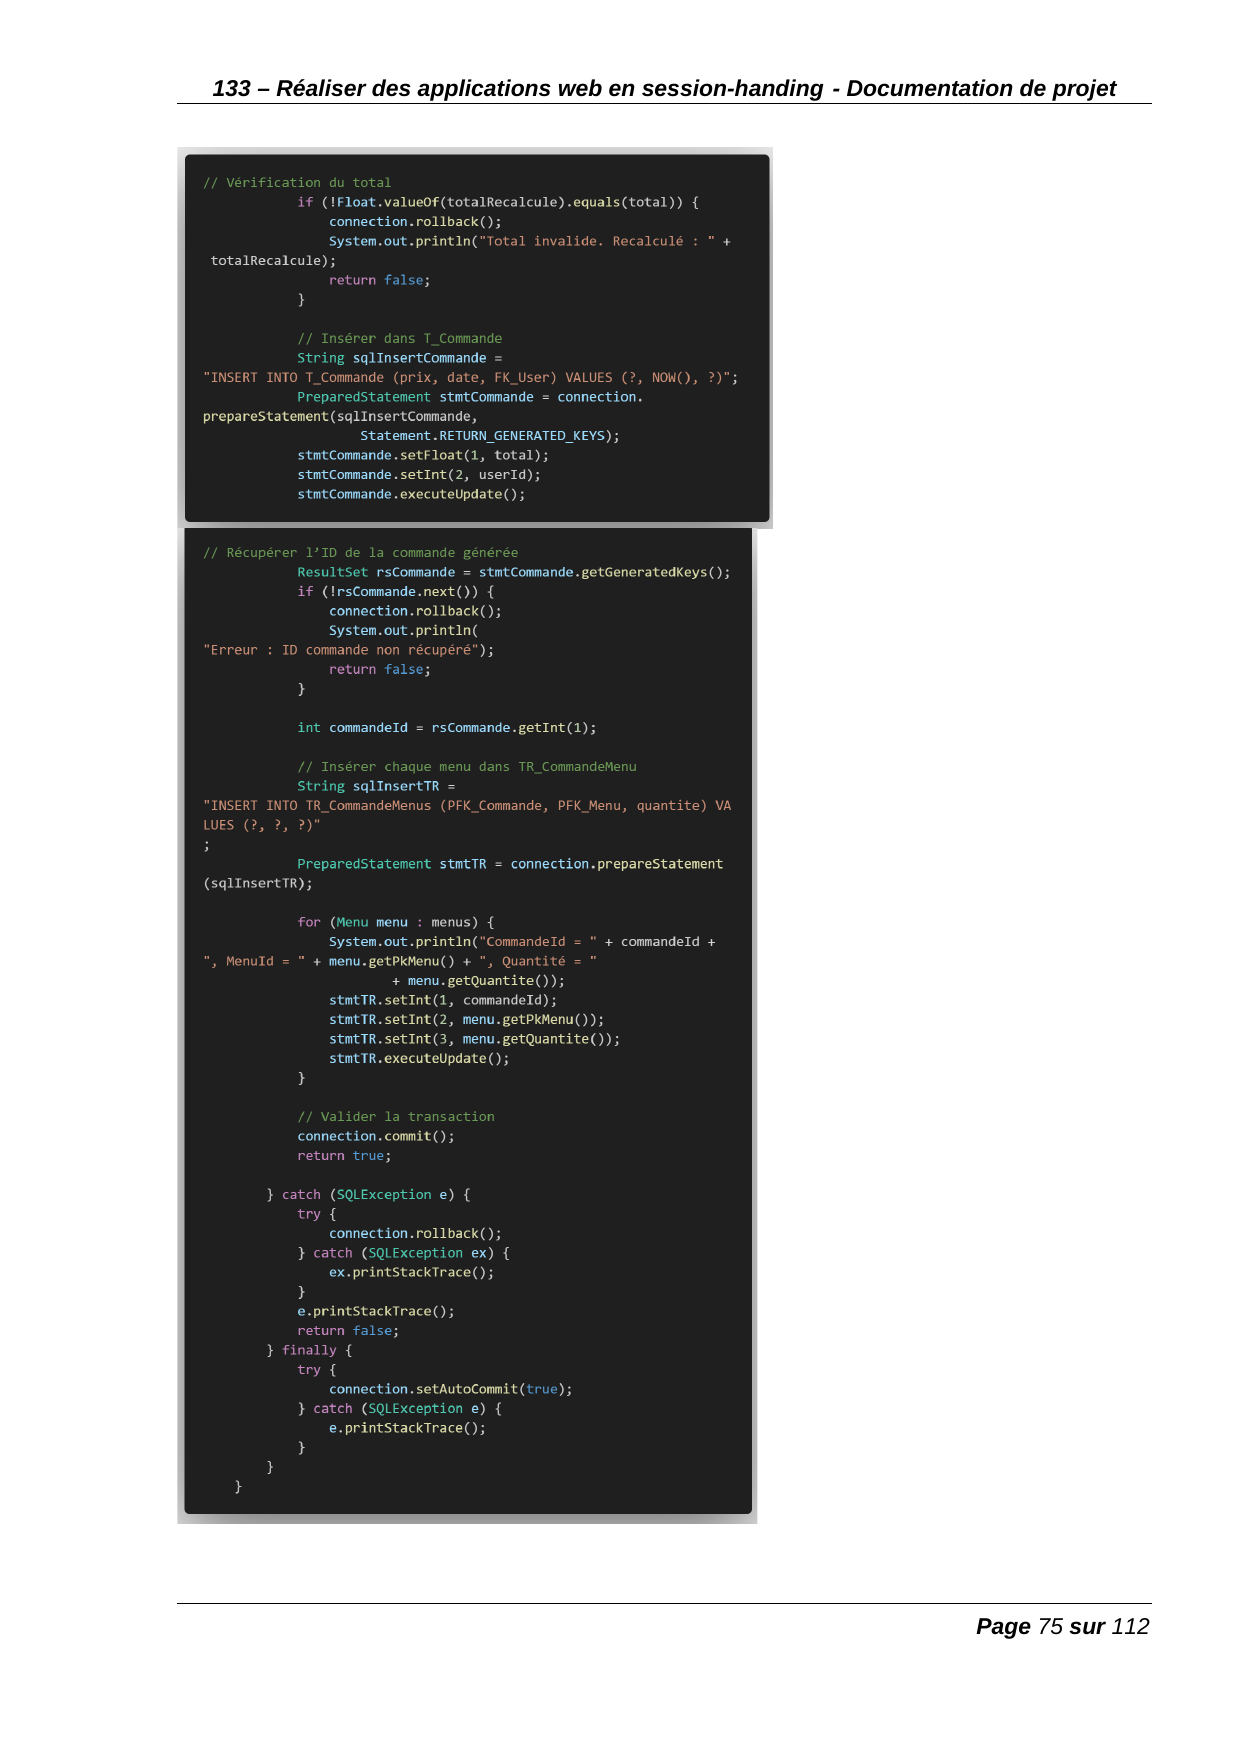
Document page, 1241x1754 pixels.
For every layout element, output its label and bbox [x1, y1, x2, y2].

picture [177, 147, 773, 1524]
